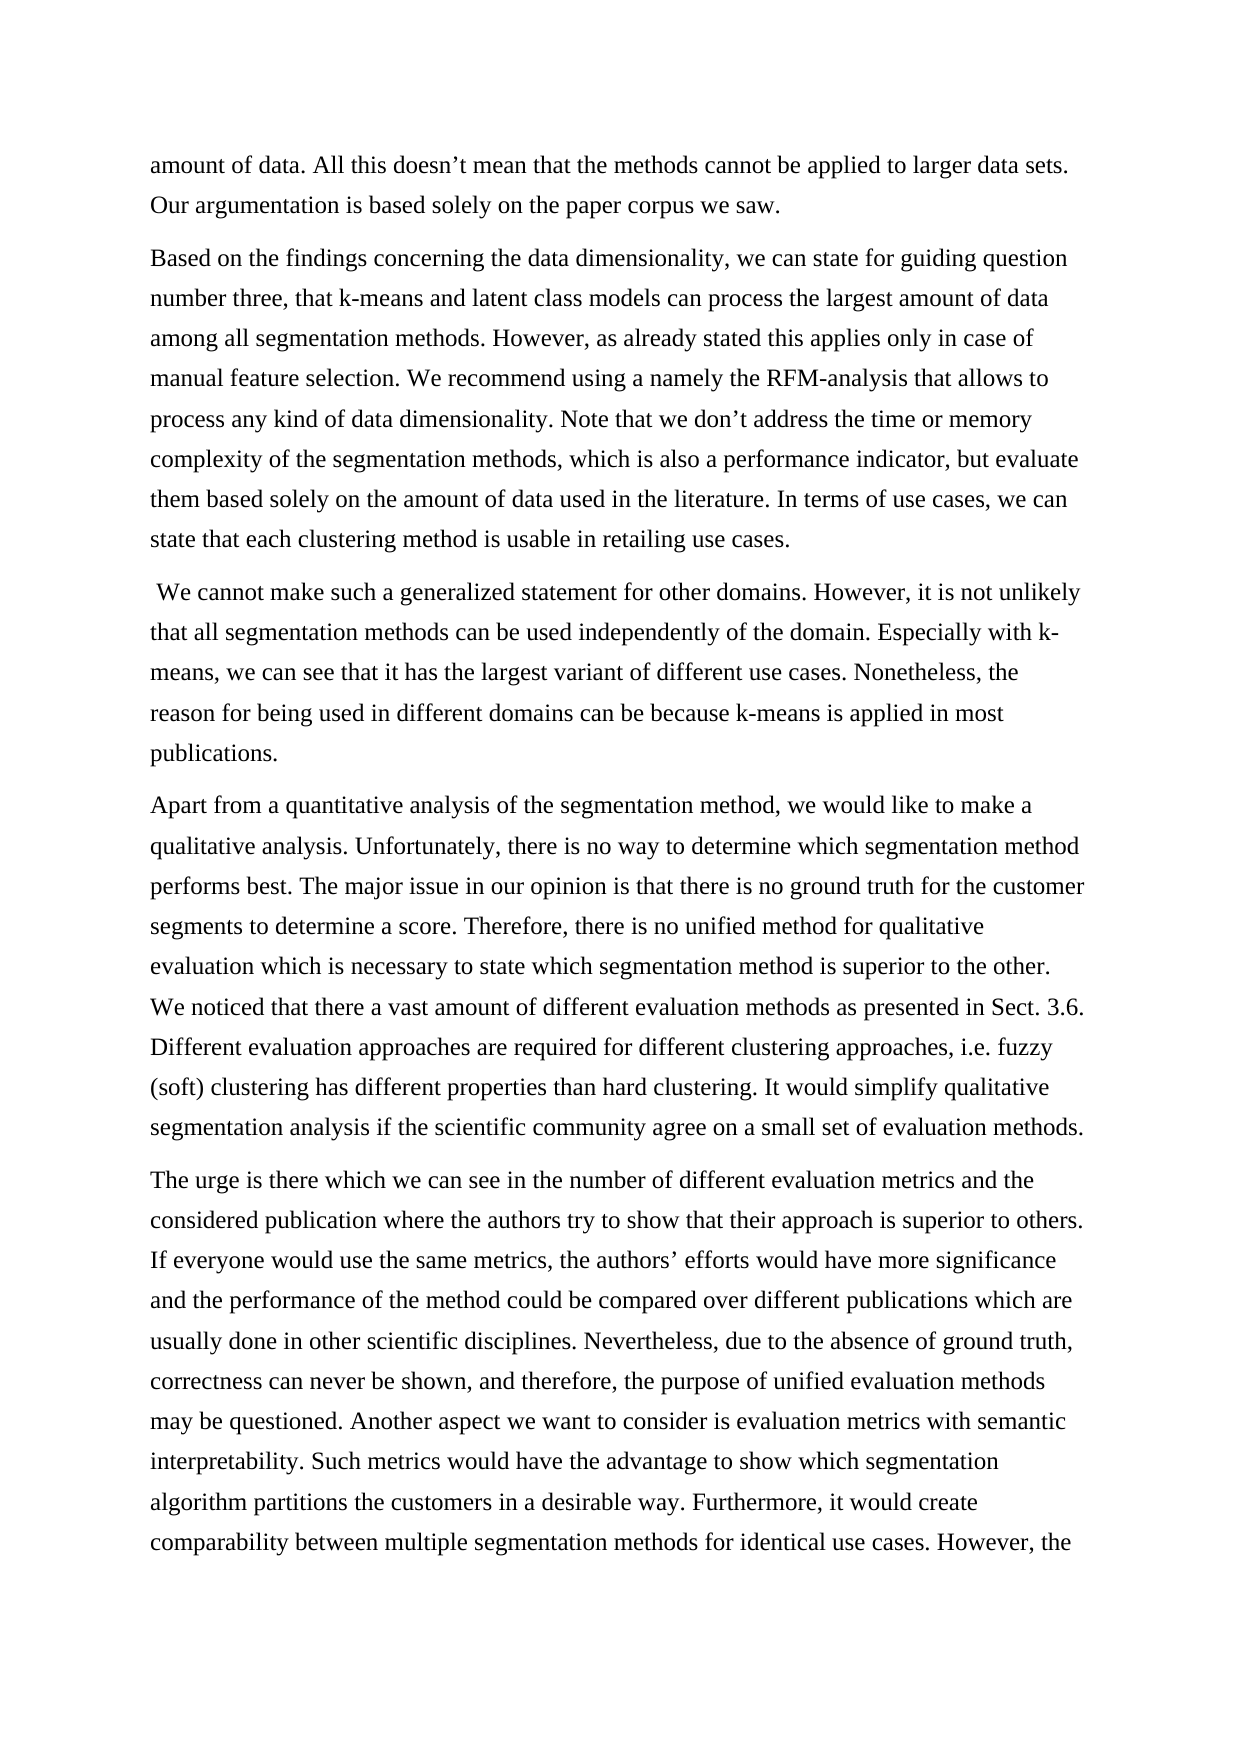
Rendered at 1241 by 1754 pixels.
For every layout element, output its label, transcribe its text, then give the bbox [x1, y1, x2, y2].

text Apart from a quantitative analysis of the segmentation method, we would like to make a qualitative analysis. Unfortunately, there is no way to determine which segmentation method performs best. The major issue in our opinion is that there is no ground truth for the customer segments to determine a score. Therefore, there is no unified method for qualitative evaluation which is necessary to state which segmentation method is superior to the other. We noticed that there a vast amount of different evaluation methods as presented in Sect. 3.6. Different evaluation approaches are required for different clustering approaches, i.e. fuzzy (soft) clustering has different properties than hard clustering. It would simplify qualitative segmentation analysis if the scientific community agree on a small set of evaluation methods. [150, 791, 1090, 1141]
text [150, 1165, 1090, 1556]
text Based on the findings concerning the data dimensionality, we can state for guiding question number three, that k-means and latent class models can process the largest amount of data among all segmentation methods. However, as already stated this applies only in case of manual feature selection. We recommend using a namely the RFM-analysis that allows to process any kind of data dimensionality. Note that we don’t address the time or memory complexity of the segmentation methods, which is also a performance indicator, but evaluate them based solely on the amount of data used in the literature. In terms of use cases, we can state that each clustering method is usable in retailing use cases. [150, 243, 1090, 553]
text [150, 150, 1090, 219]
text We cannot make such a generalized statement for other domains. However, it is not unlikely that all segmentation methods can be used independently of the domain. Especially with k-means, we can see that it has the largest variant of different use cases. Nonetheless, the reason for being used in different domains can be because k-means is applied in most publications. [150, 577, 1090, 767]
